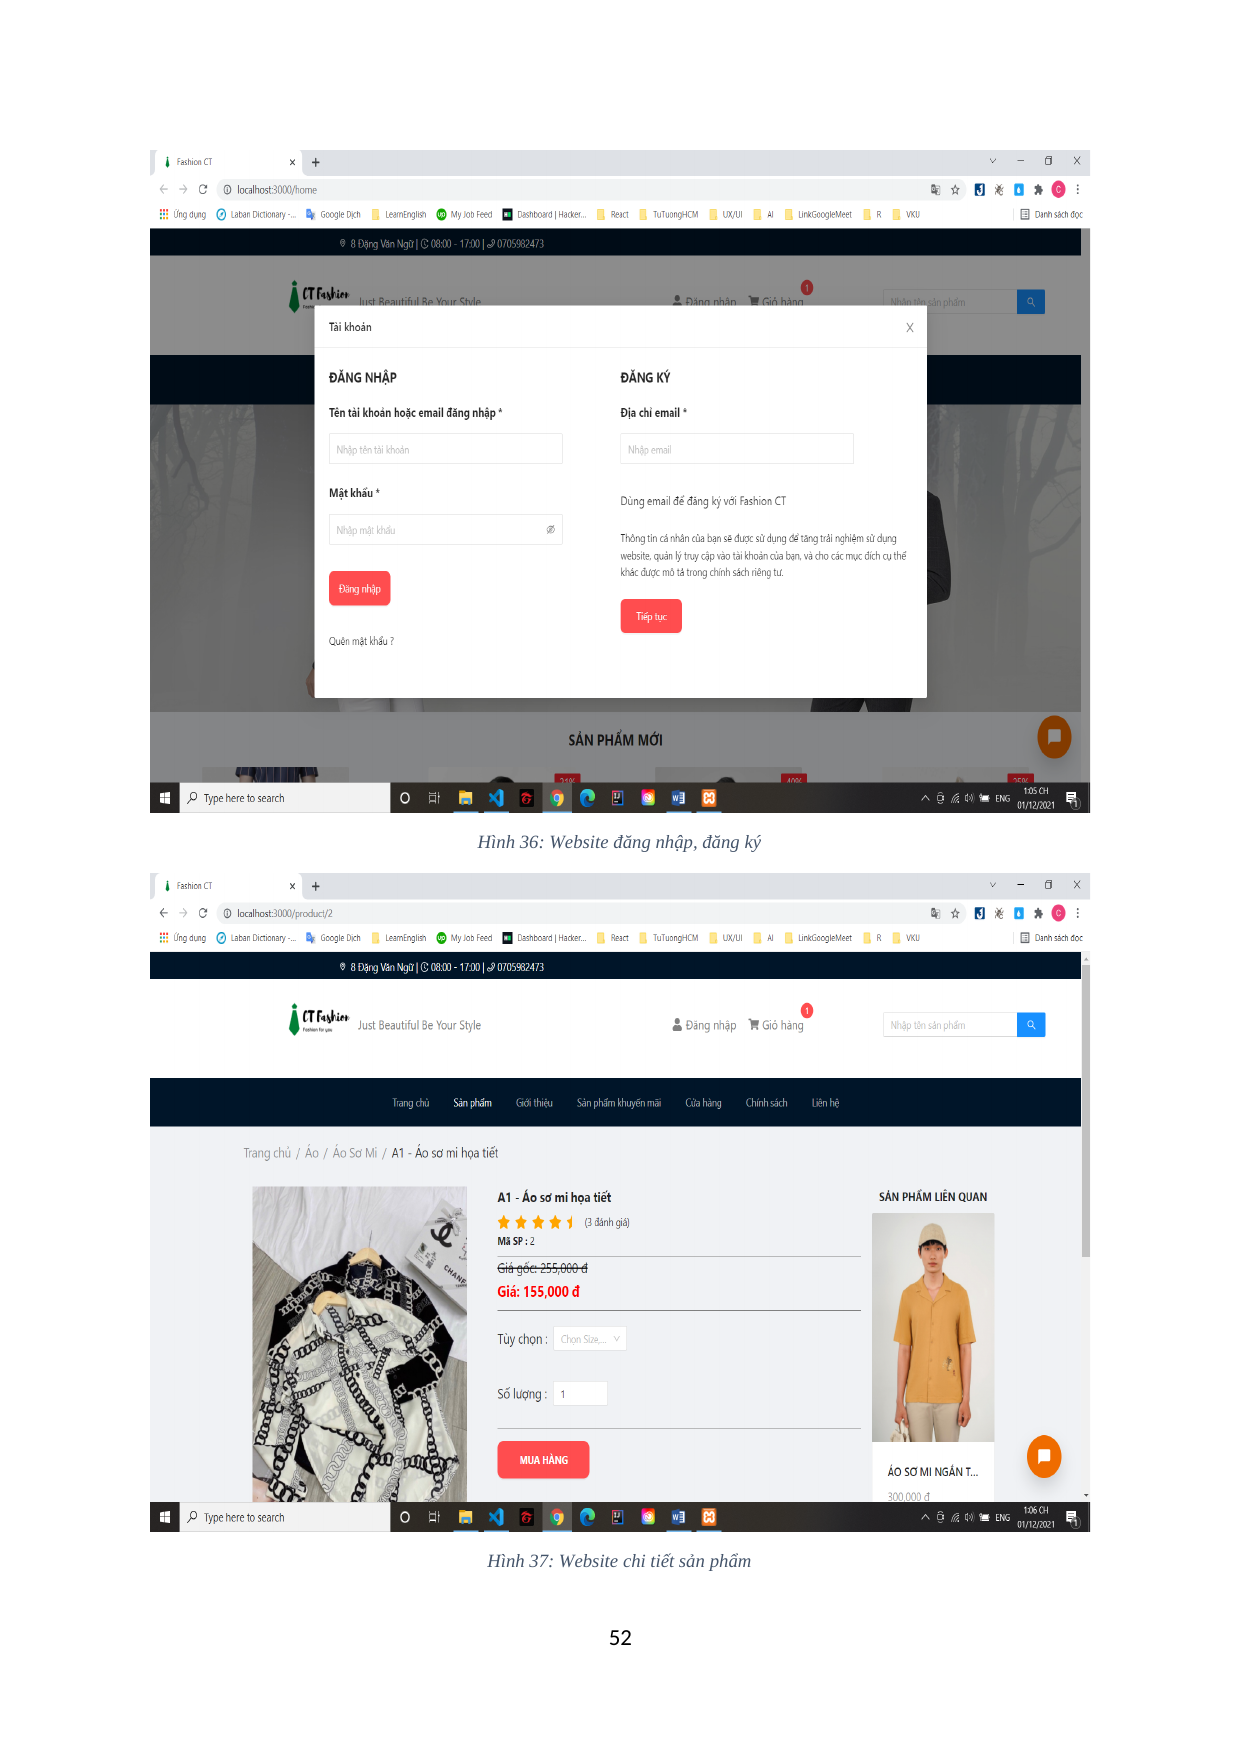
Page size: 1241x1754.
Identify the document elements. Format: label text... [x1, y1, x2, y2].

picture [150, 873, 1091, 1532]
text Hình 36: Website đăng nhập, đăng ký [150, 831, 1090, 853]
text Hình 37: Website chi tiết sản phẩm [150, 1550, 1090, 1572]
picture [150, 150, 1091, 813]
